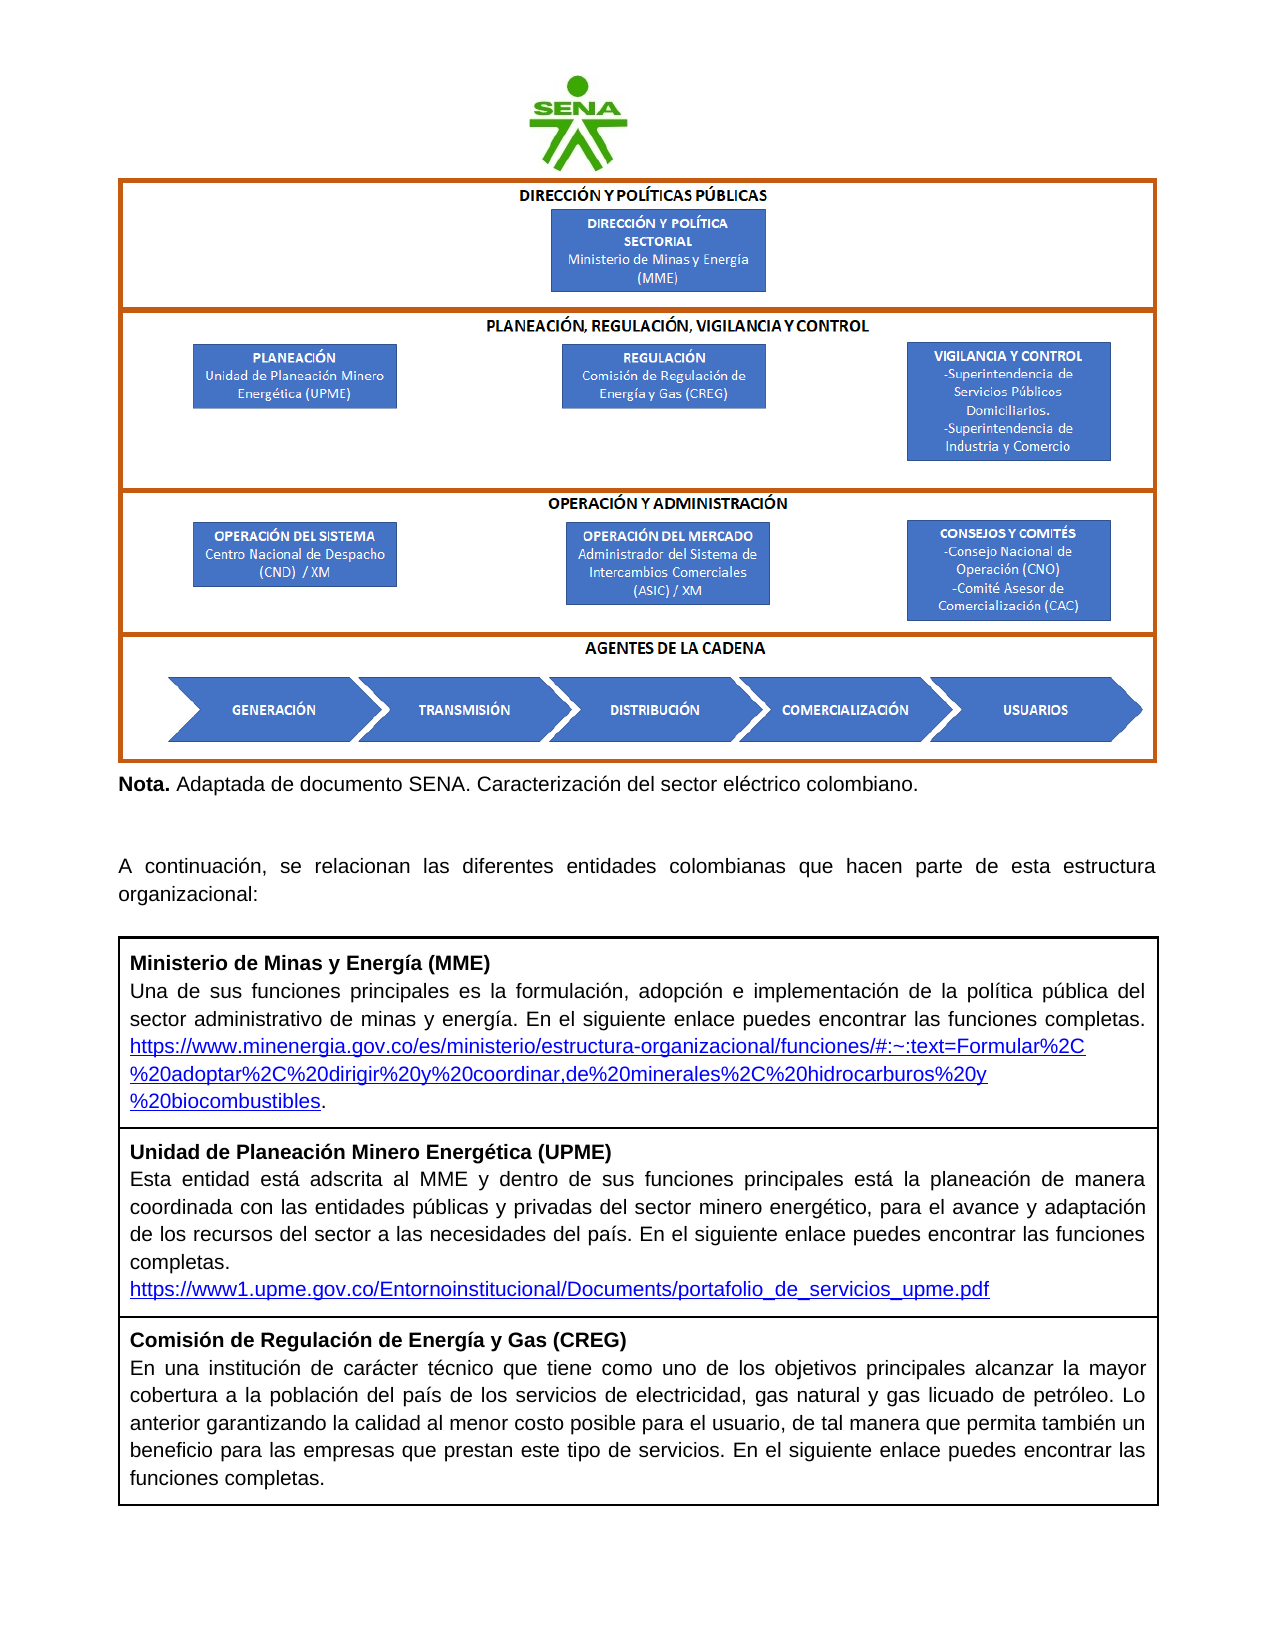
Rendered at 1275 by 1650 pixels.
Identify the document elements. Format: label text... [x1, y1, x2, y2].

text A continuación, se relacionan las diferentes entidades colombianas que hacen parte de esta estructura organizacional: [118, 854, 1157, 905]
picture [529, 75, 628, 172]
table_header Ministerio de Minas y Energía (MME) Una de sus funciones principales es la formulación, adopción e implementación de la política pública del sector administrativo de minas y energía. En el siguiente enlace puedes encontrar las funciones completas. https://www.minenergia.gov.co/es/ministerio/estructura-organizacional/funciones/#:~:text=Formular%2C%20adoptar%2C%20dirigir%20y%20coordinar,de%20minerales%2C%20hidrocarburos%20y%20biocombustibles. [120, 939, 1157, 1127]
table_cell Unidad de Planeación Minero Energética (UPME) Esta entidad está adscrita al MME y dentro de sus funciones principales está la planeación de manera coordinada con las entidades públicas y privadas del sector minero energético, para el avance y adaptación de los recursos del sector a las necesidades del país. En el siguiente enlace puedes encontrar las funciones completas. https://www1.upme.gov.co/Entornoinstitucional/Documents/portafolio_de_servicios_upme.pdf [120, 1129, 1157, 1316]
picture [118, 177, 1157, 763]
text Nota. Adaptada de documento SENA. Caracterización del sector eléctrico colombiano. [118, 771, 1157, 795]
